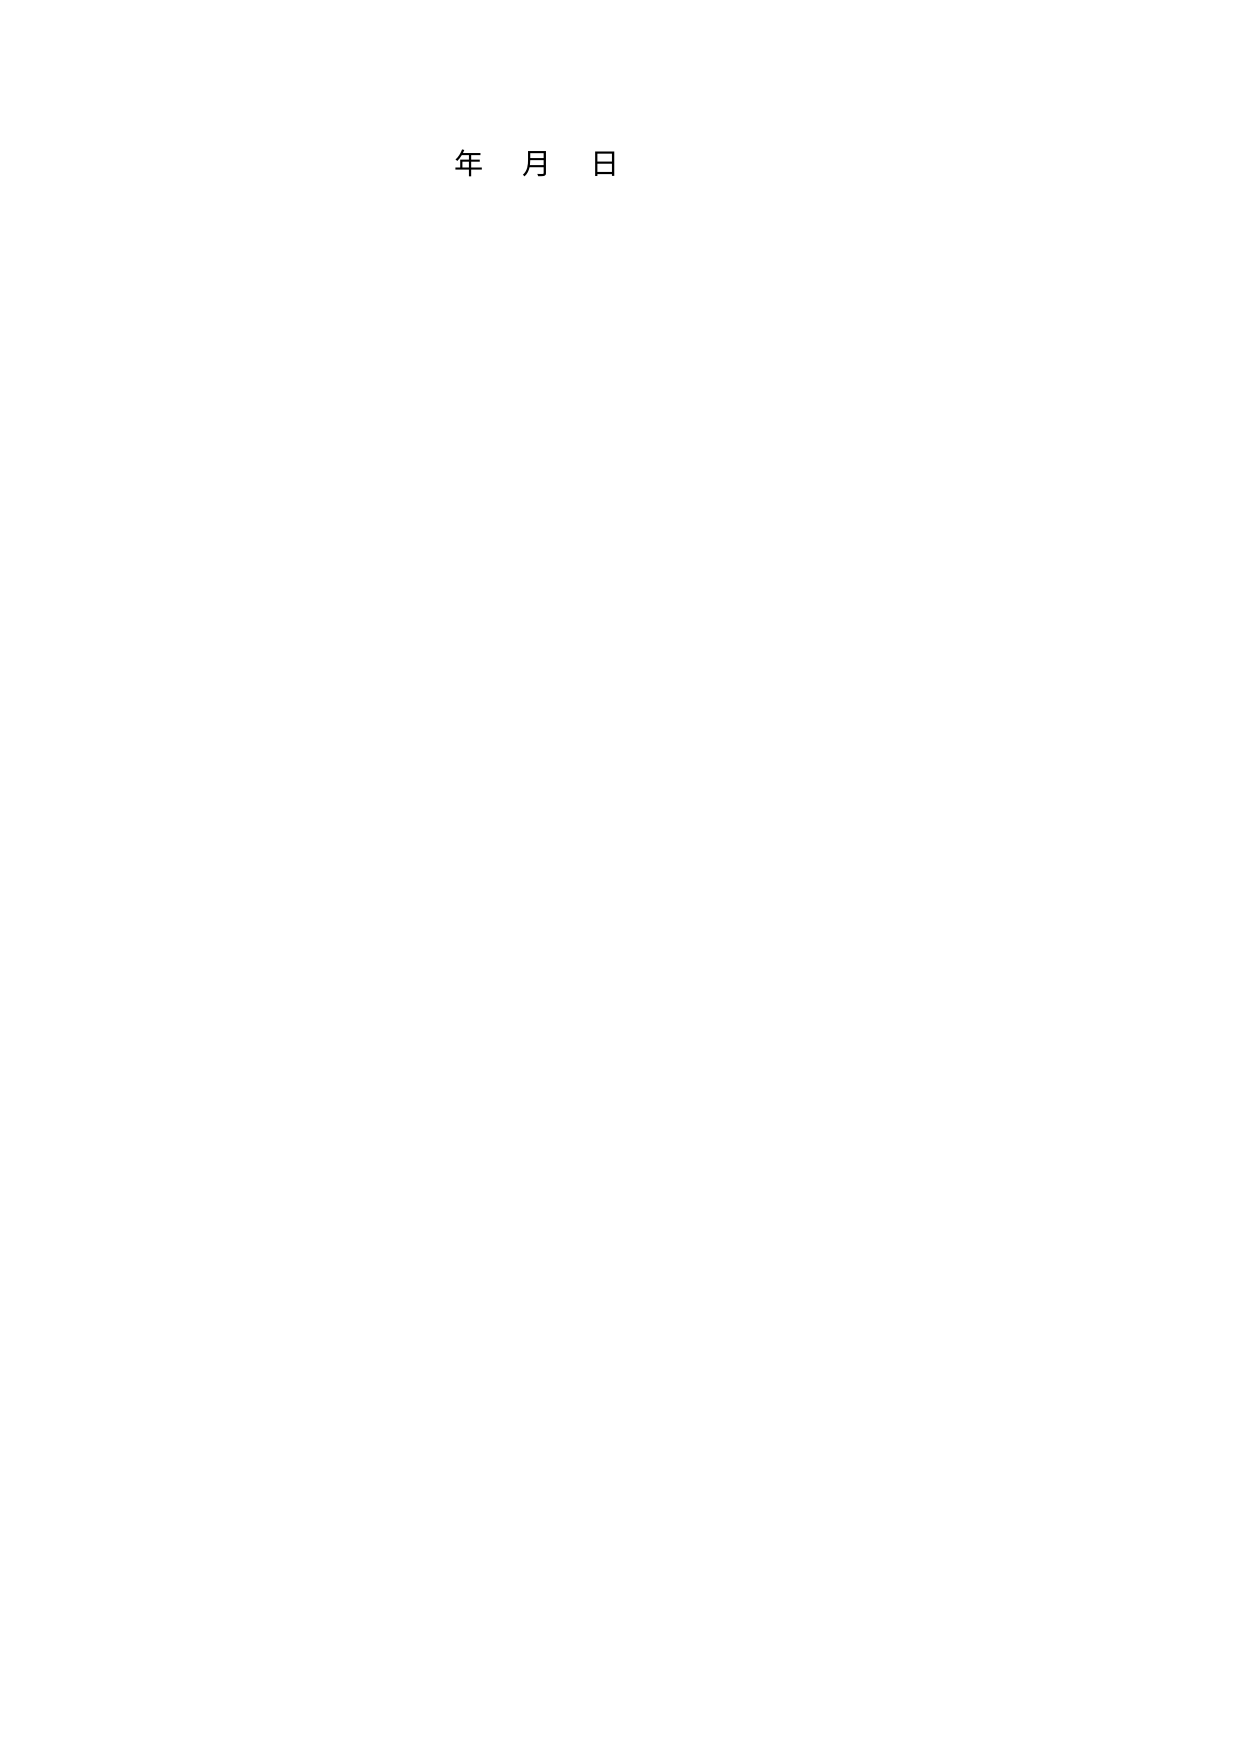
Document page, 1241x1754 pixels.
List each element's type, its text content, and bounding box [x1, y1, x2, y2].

text 年 月 日 [148, 129, 1122, 194]
